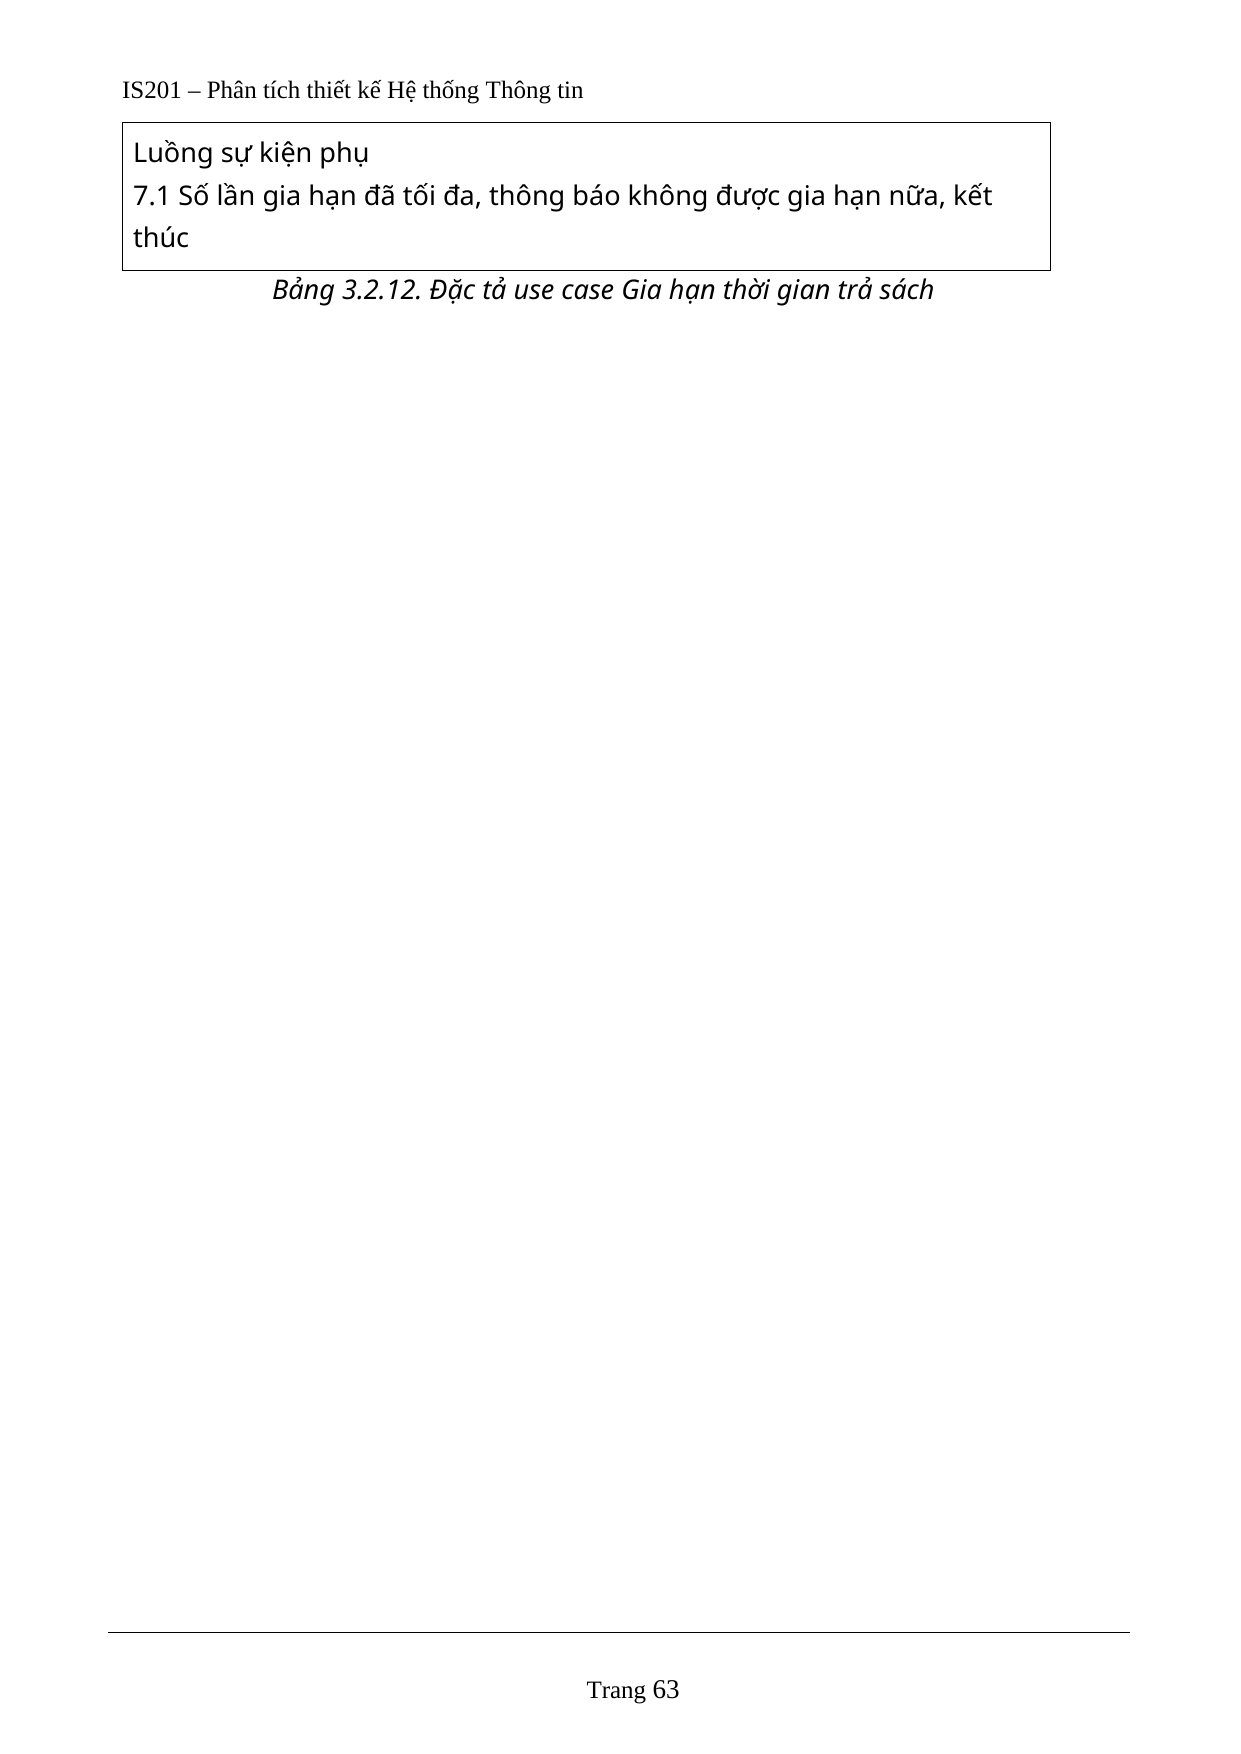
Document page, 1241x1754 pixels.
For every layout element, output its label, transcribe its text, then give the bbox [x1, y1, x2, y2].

text Bảng 3.2.12. Đặc tả use case Gia hạn thời gian trả sách [197, 271, 1144, 308]
table_cell Luồng sự kiện phụ 7.1 Số lần gia hạn đã tối đa, thông báo không được gia hạn nữa, kết thúc [123, 123, 1050, 269]
